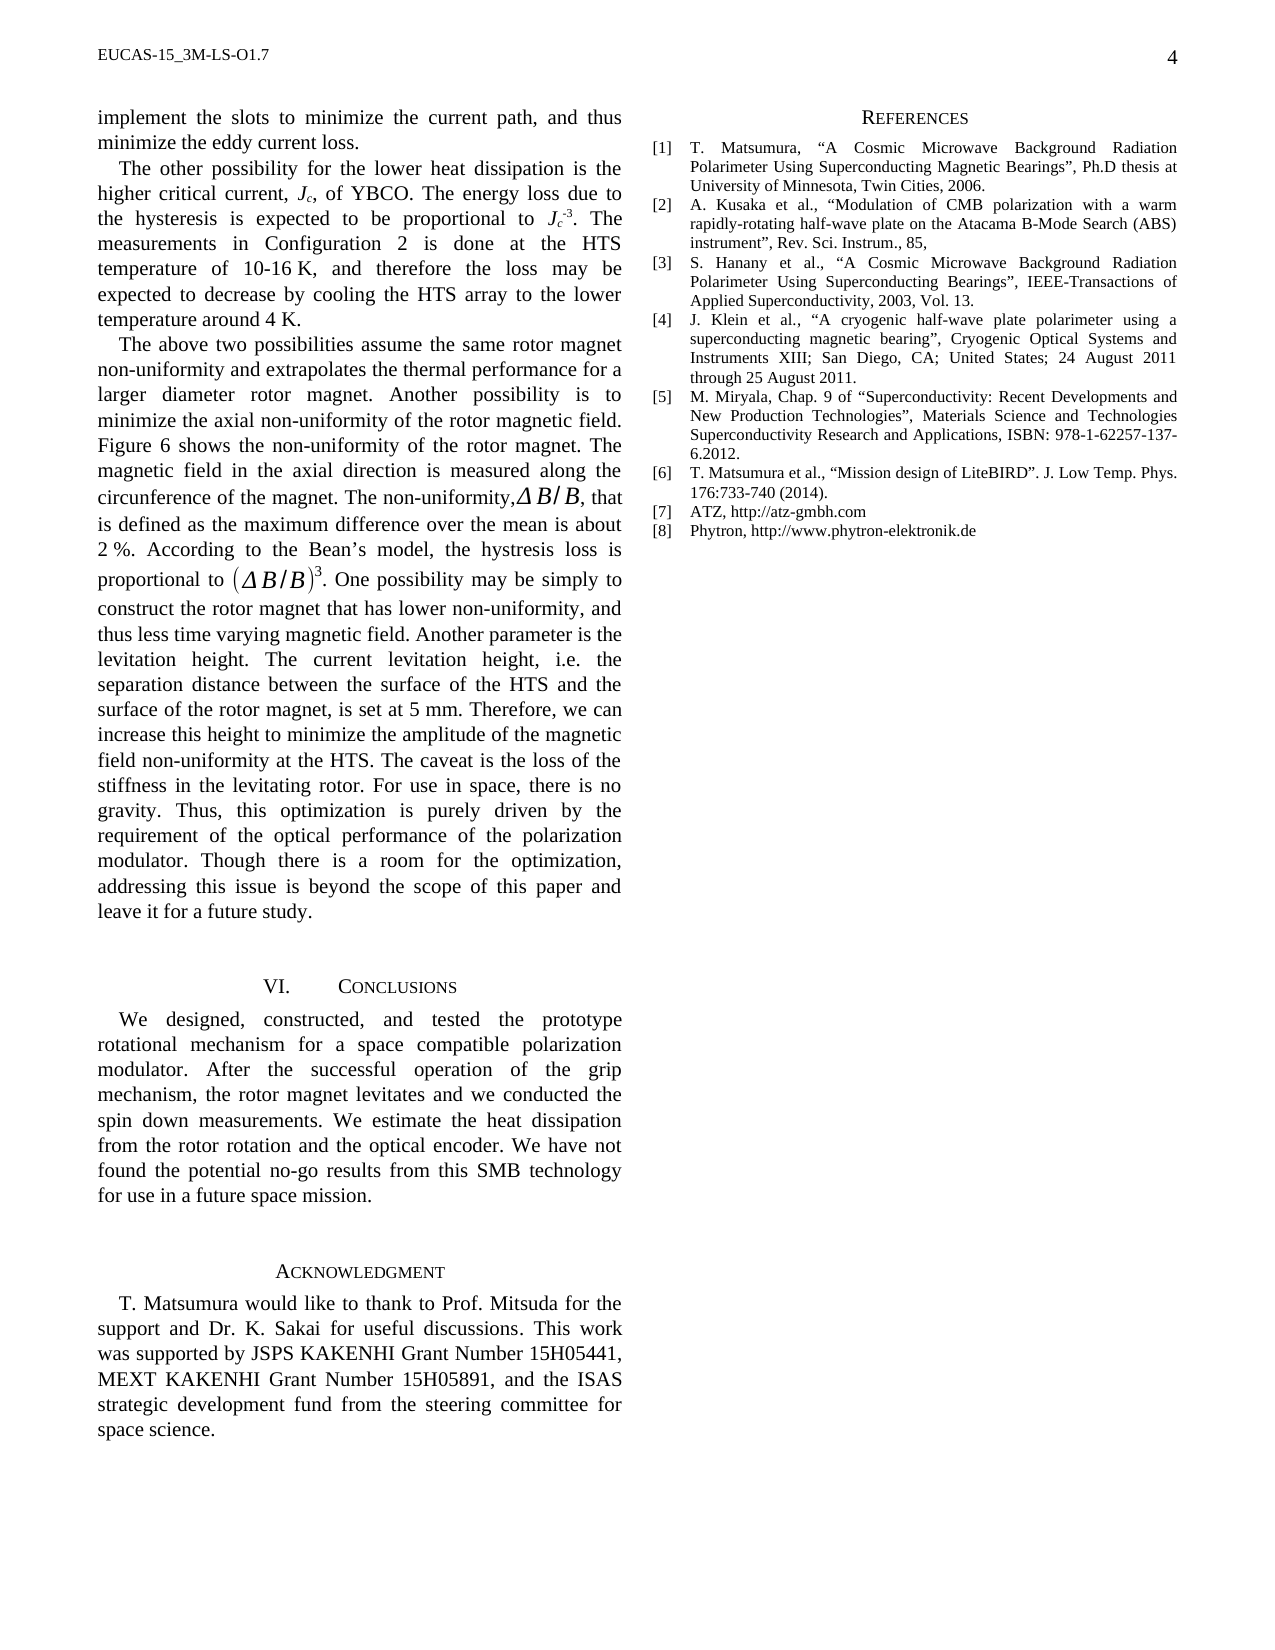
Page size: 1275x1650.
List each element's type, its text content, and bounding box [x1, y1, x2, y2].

text The above two possibilities assume the same rotor magnet non-uniformity and extrapolates the thermal performance for a larger diameter rotor magnet. Another possibility is to minimize the axial non-uniformity of the rotor magnetic field. Figure 6 shows the non-uniformity of the rotor magnet. The magnetic field in the axial direction is measured along the circunference of the magnet. The non-uniformity,, that is defined as the maximum difference over the mean is about 2 %. According to the Bean’s model, the hystresis loss is proportional to . One possibility may be simply to construct the rotor magnet that has lower non-uniformity, and thus less time varying magnetic field. Another parameter is the levitation height. The current levitation height, i.e. the separation distance between the surface of the HTS and the surface of the rotor magnet, is set at 5 mm. Therefore, we can increase this height to minimize the amplitude of the magnetic field non-uniformity at the HTS. The caveat is the loss of the stiffness in the levitating rotor. For use in space, there is no gravity. Thus, this optimization is purely driven by the requirement of the optical performance of the polarization modulator. Though there is a room for the optimization, addressing this issue is beyond the scope of this paper and leave it for a future study. [97, 332, 622, 923]
text Phytron, http://www.phytron-elektronik.de [652, 521, 1177, 540]
text ATZ, http://atz-gmbh.com [652, 502, 1177, 521]
text The other possibility for the lower heat dissipation is the higher critical current, Jc, of YBCO. The energy loss due to the hysteresis is expected to be proportional to Jc-3. The measurements in Configuration 2 is done at the HTS temperature of 10-16 K, and therefore the loss may be expected to decrease by cooling the HTS array to the lower temperature around 4 K. [97, 155, 622, 331]
text A. Kusaka et al., “Modulation of CMB polarization with a warm rapidly-rotating half-wave plate on the Atacama B-Mode Search (ABS) instrument”, Rev. Sci. Instrum., 85, [652, 195, 1177, 252]
subtitle Conclusions [97, 974, 622, 998]
text References [652, 105, 1177, 129]
text T. Matsumura et al., “Mission design of LiteBIRD”. J. Low Temp. Phys. 176:733-740 (2014). [652, 463, 1177, 502]
text M. Miryala, Chap. 9 of “Superconductivity: Recent Developments and New Production Technologies”, Materials Science and Technologies Superconductivity Research and Applications, ISBN: 978-1-62257-137-6.2012. [652, 387, 1177, 463]
text S. Hanany et al., “A Cosmic Microwave Background Radiation Polarimeter Using Superconducting Bearings”, IEEE-Transactions of Applied Superconductivity, 2003, Vol. 13. [652, 252, 1177, 310]
text T. Matsumura would like to thank to Prof. Mitsuda for the support and Dr. K. Sakai for useful discussions. This work was supported by JSPS KAKENHI Grant Number 15H05441, MEXT KAKENHI Grant Number 15H05891, and the ISAS strategic development fund from the steering committee for space science. [97, 1291, 622, 1441]
text T. Matsumura, “A Cosmic Microwave Background Radiation Polarimeter Using Superconducting Magnetic Bearings”, Ph.D thesis at University of Minnesota, Twin Cities, 2006. [652, 137, 1177, 195]
text J. Klein et al., “A cryogenic half-wave plate polarimeter using a superconducting magnetic bearing”, Cryogenic Optical Systems and Instruments XIII; San Diego, CA; United States; 24 August 2011 through 25 August 2011. [652, 310, 1177, 387]
text Acknowledgment [97, 1258, 622, 1283]
text We designed, constructed, and tested the prototype rotational mechanism for a space compatible polarization modulator. After the successful operation of the grip mechanism, the rotor magnet levitates and we conducted the spin down measurements. We estimate the heat dissipation from the rotor rotation and the optical encoder. We have not found the potential no-go results from this SMB technology for use in a future space mission. [97, 1007, 622, 1207]
